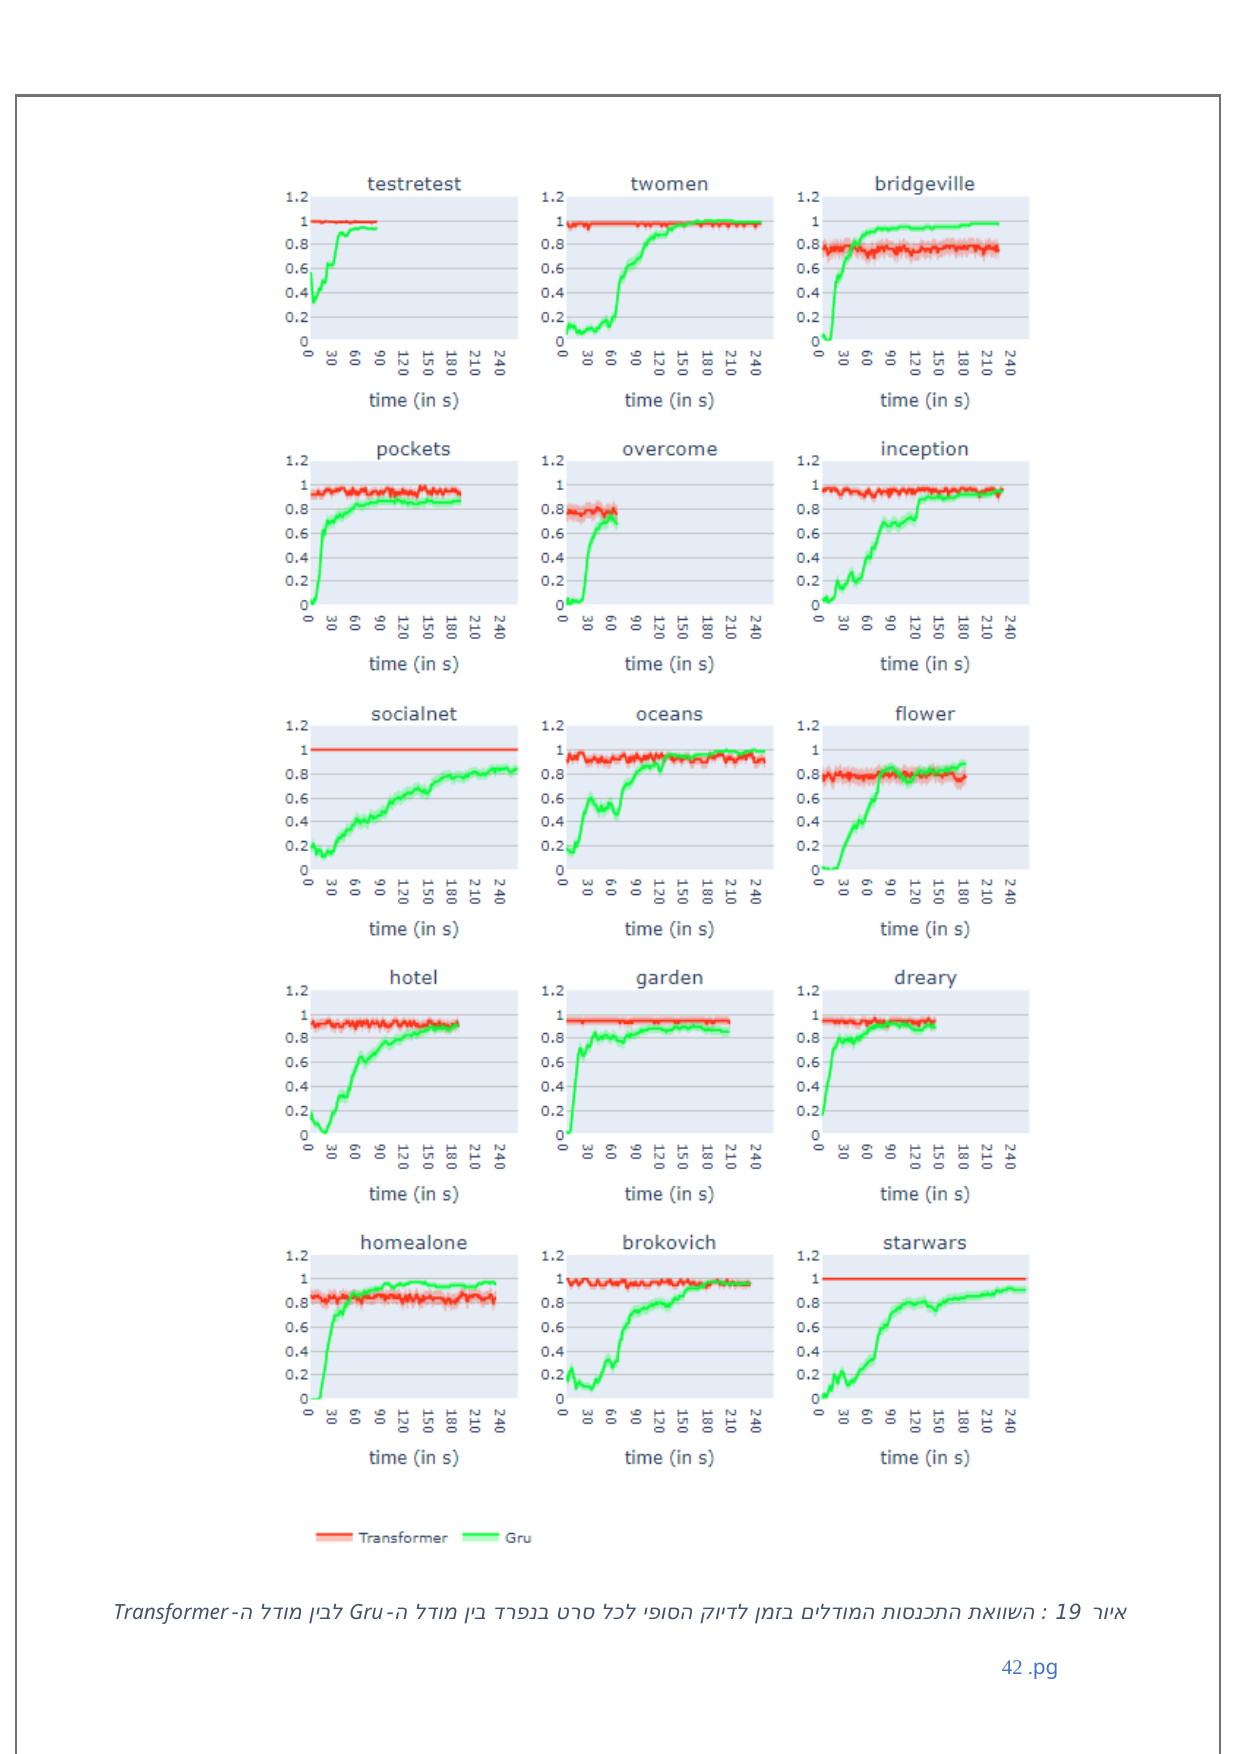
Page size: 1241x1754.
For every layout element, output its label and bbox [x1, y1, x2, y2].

picture [239, 150, 1063, 1576]
